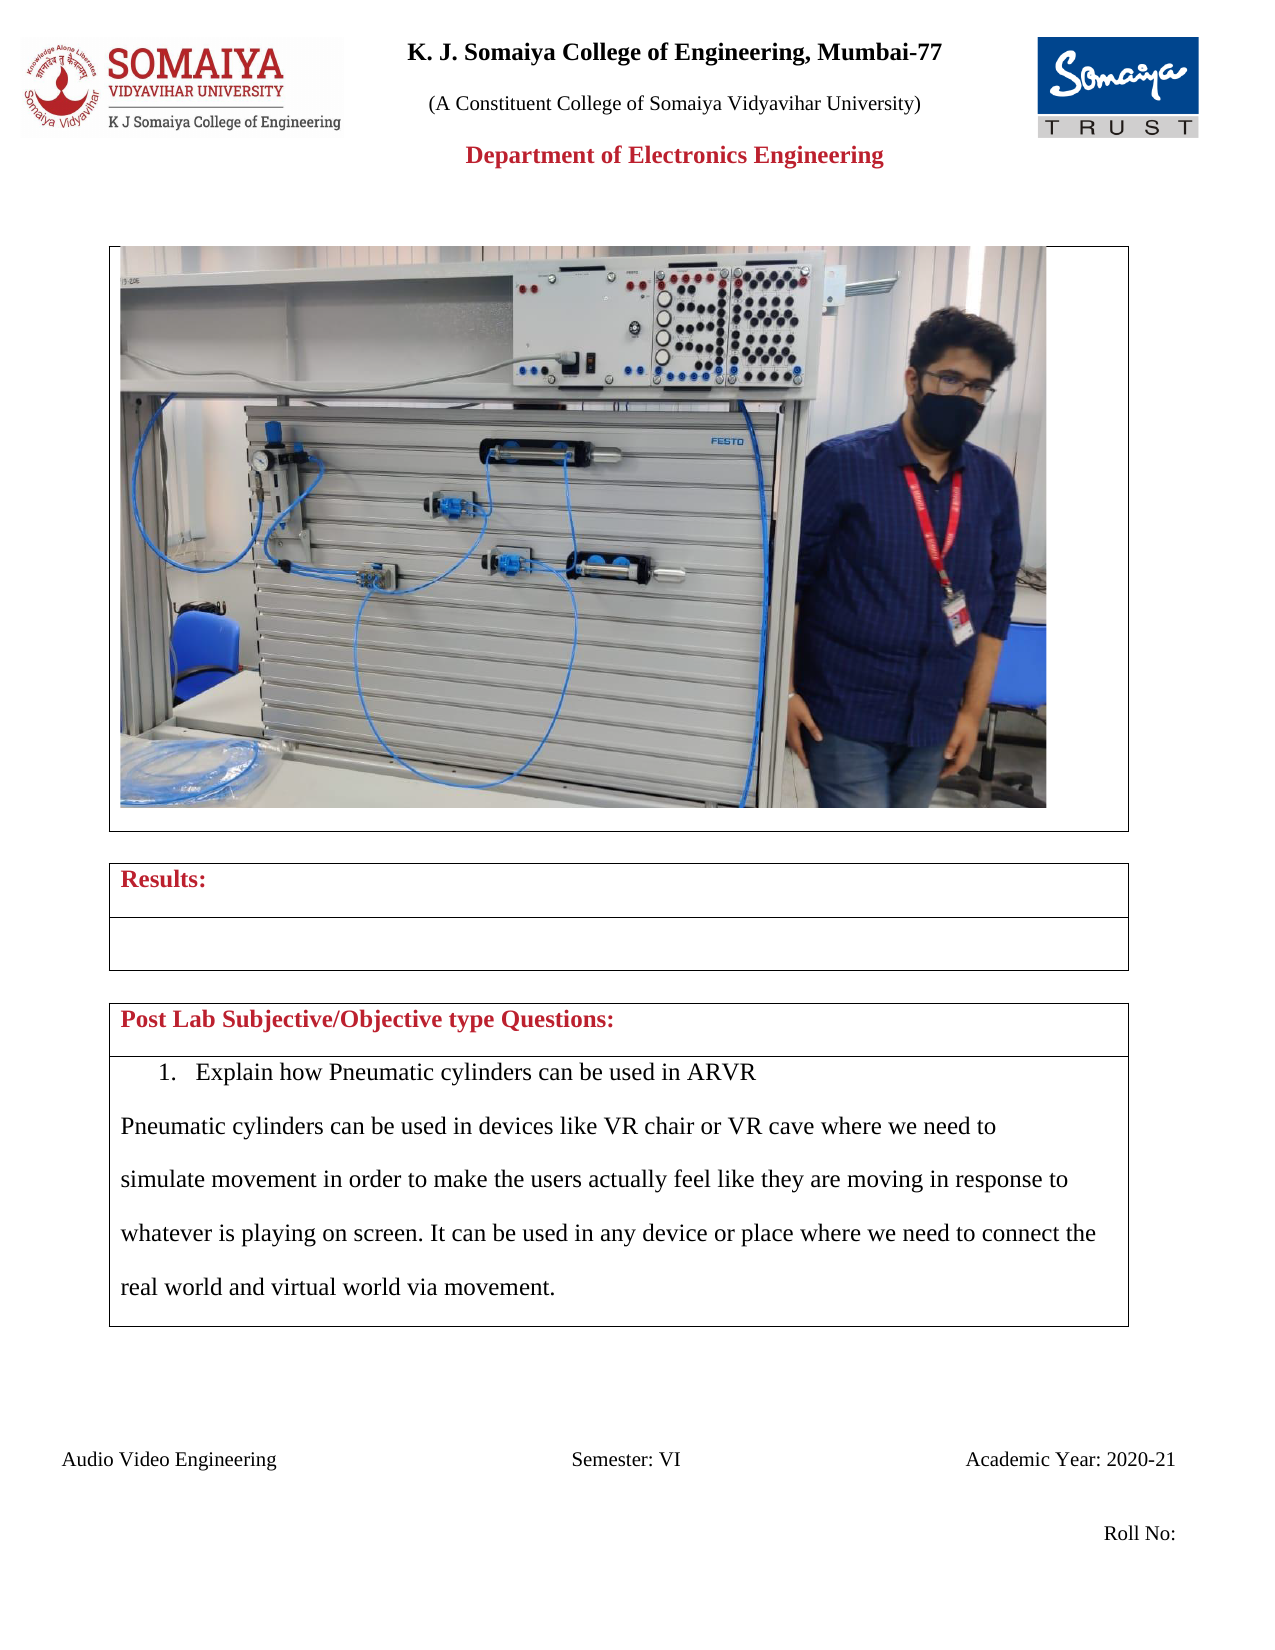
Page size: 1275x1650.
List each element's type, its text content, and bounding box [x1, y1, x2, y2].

table_cell [110, 247, 1128, 831]
picture [20, 37, 344, 138]
table_cell [110, 918, 1128, 970]
table_cell Explain how Pneumatic cylinders can be used in ARVR Pneumatic cylinders can be used in devices like VR chair or VR cave where we need to simulate movement in order to make the users actually feel like they are moving in response to whatever is playing on screen. It can be used in any device or place where we need to connect the real world and virtual world via movement. [110, 1057, 1128, 1326]
picture [120, 246, 1047, 808]
table_header Results: [110, 864, 1128, 917]
table_header Post Lab Subjective/Objective type Questions: [110, 1004, 1128, 1056]
picture [1037, 37, 1199, 138]
